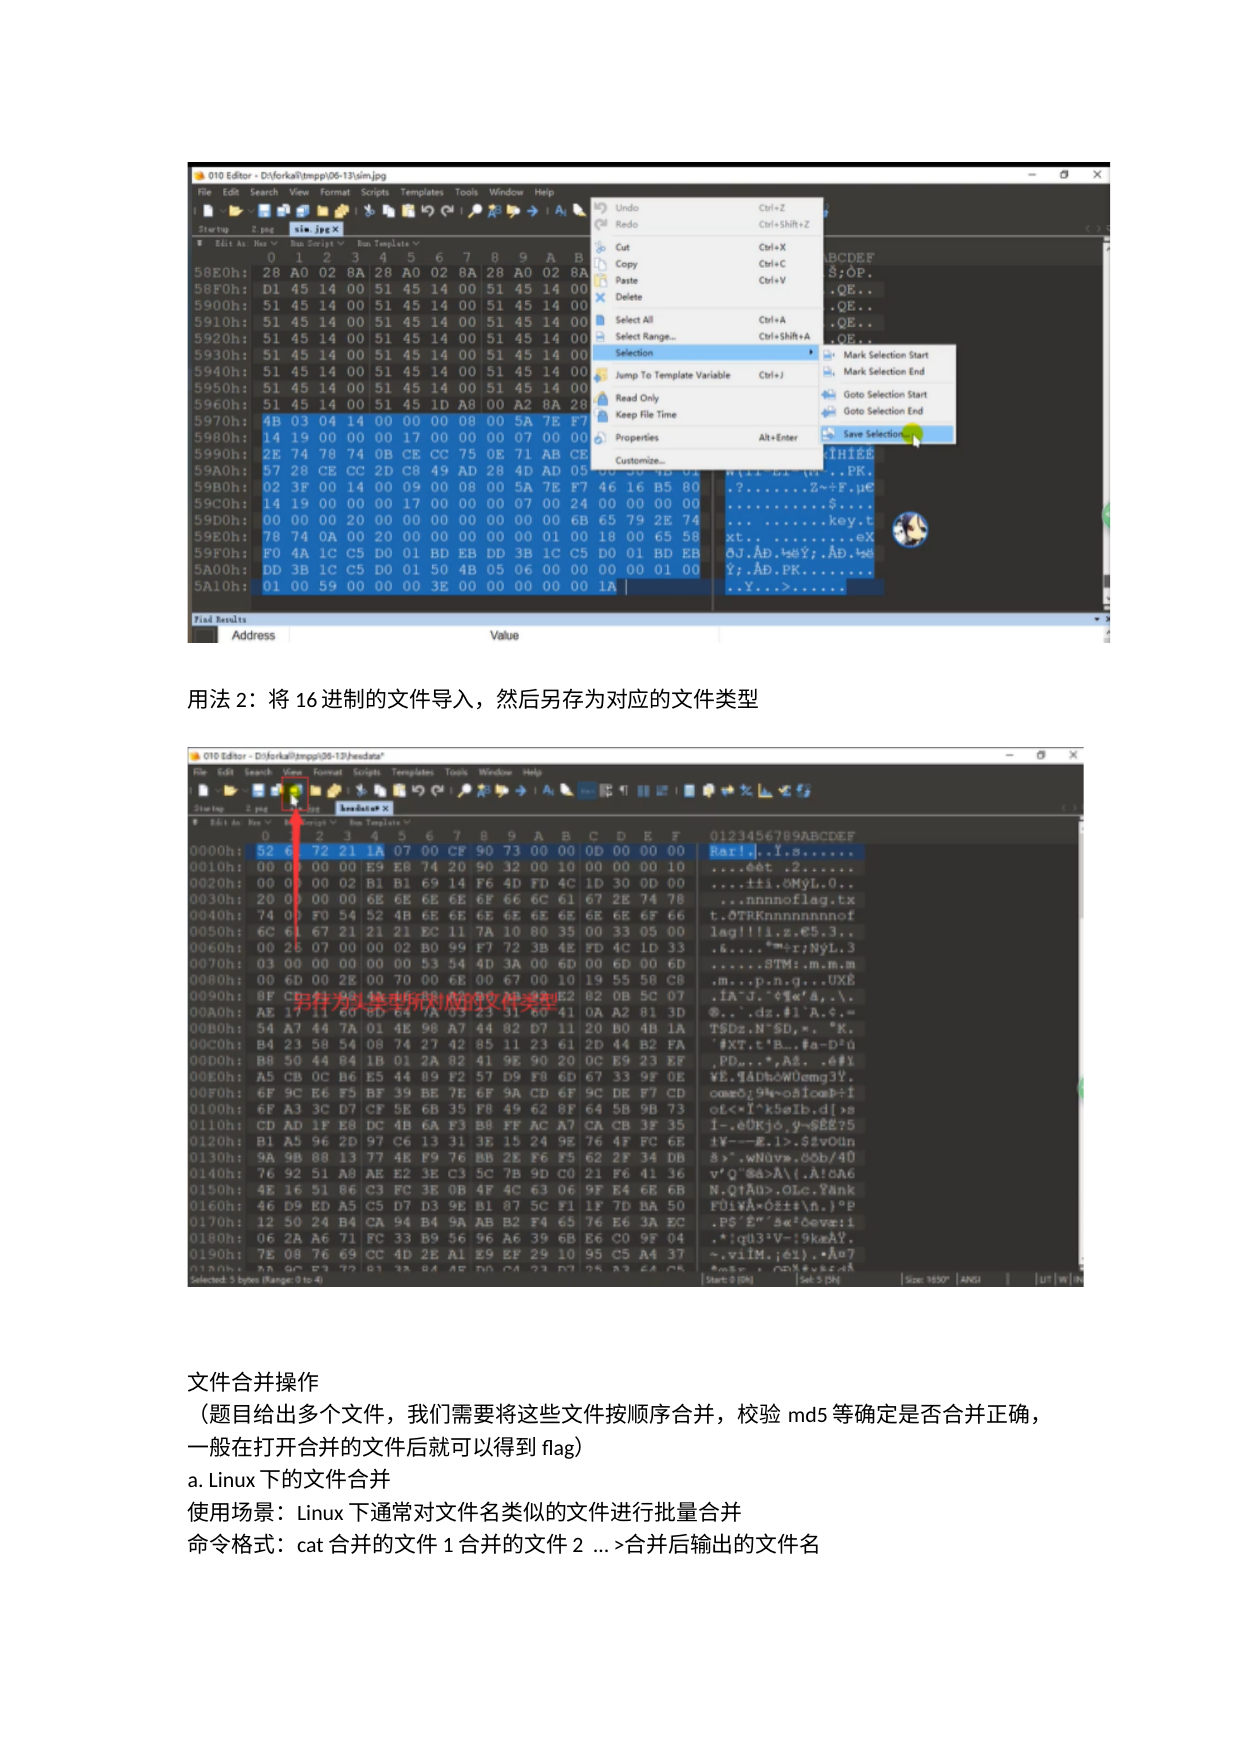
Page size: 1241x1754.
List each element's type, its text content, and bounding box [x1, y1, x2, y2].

text 命令格式：cat 合并的文件1 合并的文件2 … >合并后输出的文件名 [187, 1527, 1053, 1559]
text 文件合并操作 [187, 1364, 1053, 1397]
text 使用场景：Linux下通常对文件名类似的文件进行批量合并 [187, 1494, 1053, 1527]
text 用法2：将16进制的文件导入，然后另存为对应的文件类型 [187, 682, 1053, 714]
picture [187, 747, 1084, 1287]
picture [187, 162, 1110, 643]
text a. Linux下的文件合并 [187, 1462, 1053, 1494]
text （题目给出多个文件，我们需要将这些文件按顺序合并，校验md5等确定是否合并正确，一般在打开合并的文件后就可以得到flag） [187, 1397, 1053, 1462]
